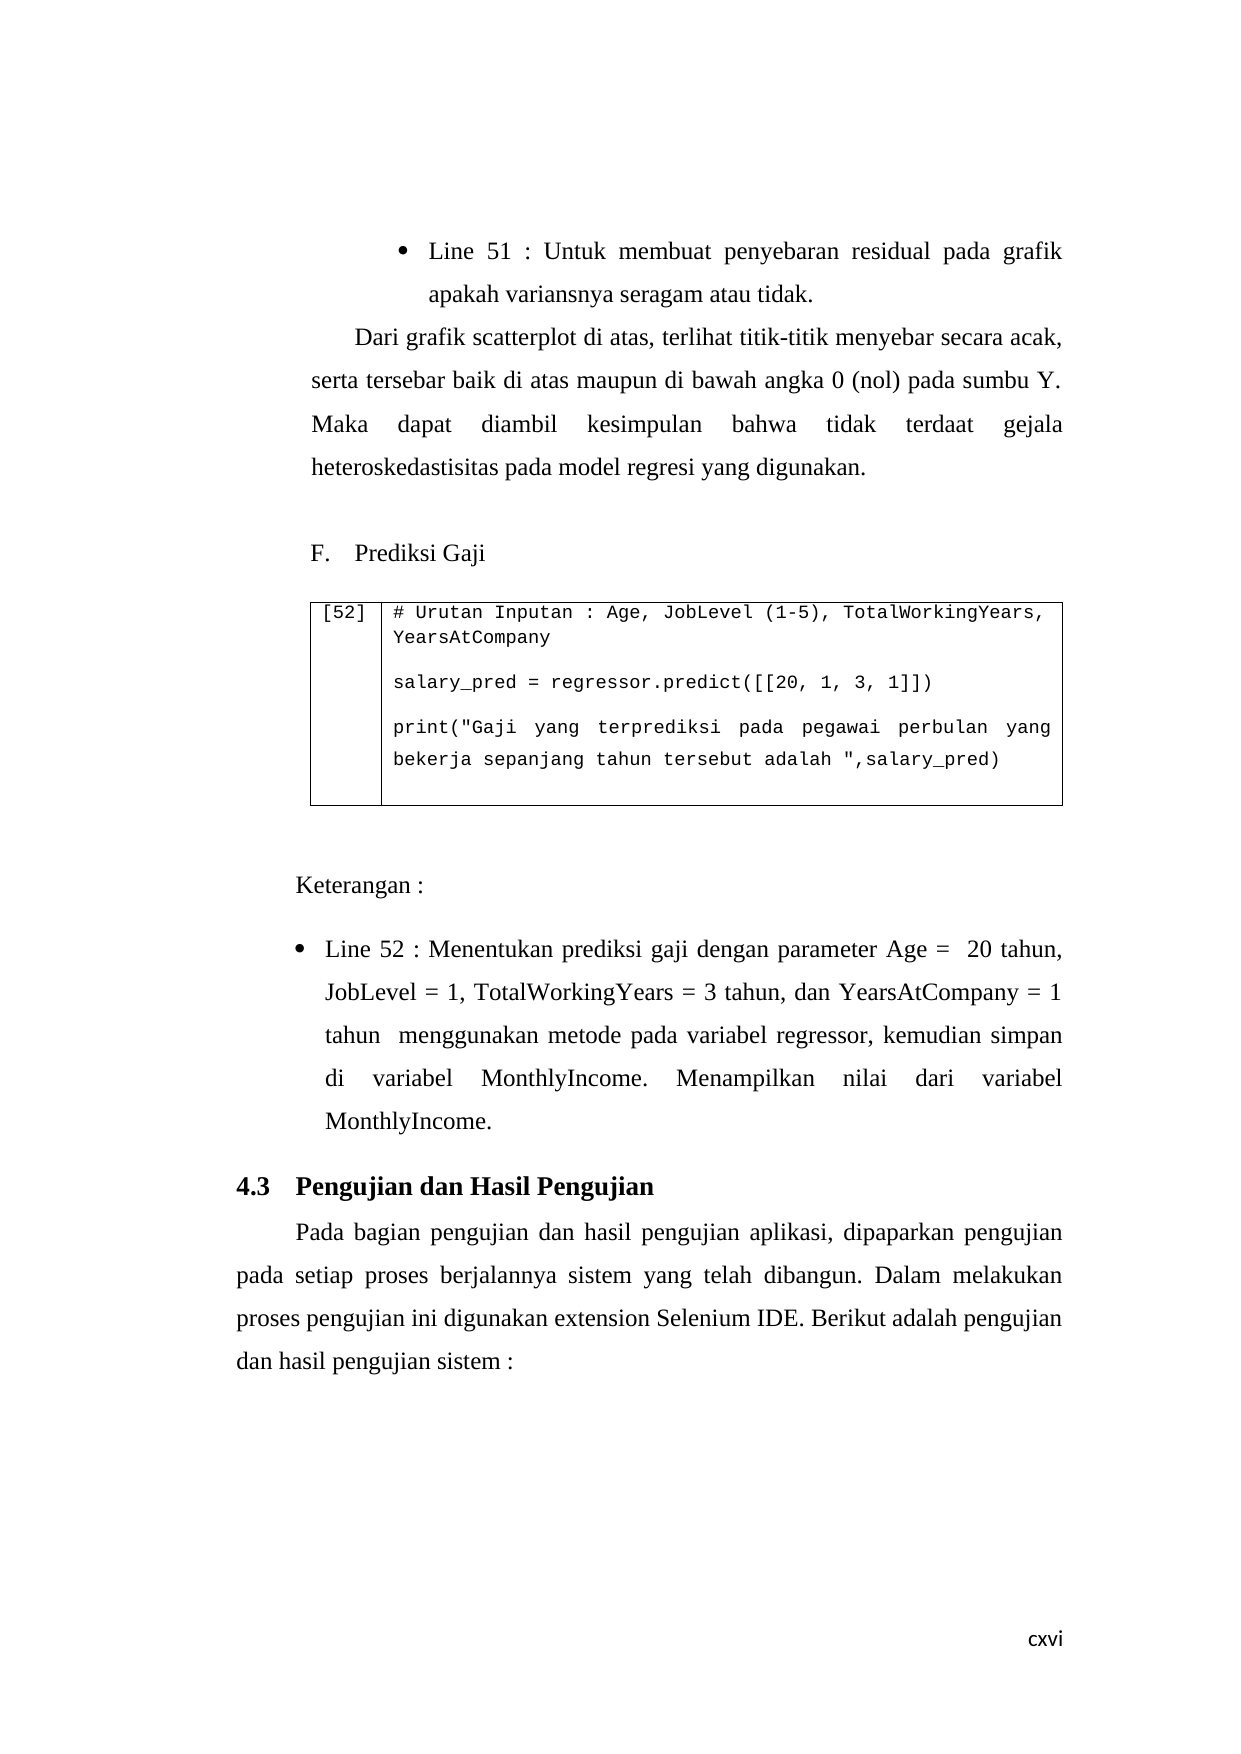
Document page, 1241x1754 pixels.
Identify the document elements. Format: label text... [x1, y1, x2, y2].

list Line 51 : Untuk membuat penyebaran residual pada grafik apakah variansnya seragam atau tidak. [399, 236, 1063, 308]
table_header [52] [311, 603, 381, 805]
text Keterangan : [236, 870, 1063, 899]
table_header # Urutan Inputan : Age, JobLevel (1-5), TotalWorkingYears, YearsAtCompany salary_pred = regressor.predict([[20, 1, 3, 1]]) print("Gaji yang terprediksi pada pegawai perbulan yang bekerja sepanjang tahun tersebut adalah ",salary_pred) [382, 603, 1062, 805]
list Line 52 : Menentukan prediksi gaji dengan parameter Age = 20 tahun, JobLevel = 1, TotalWorkingYears = 3 tahun, dan YearsAtCompany = 1 tahun menggunakan metode pada variabel regressor, kemudian simpan di variabel MonthlyIncome. Menampilkan nilai dari variabel MonthlyIncome. [295, 934, 1063, 1135]
list Prediksi Gaji [310, 538, 1063, 567]
list Dari grafik scatterplot di atas, terlihat titik-titik menyebar secara acak, serta tersebar baik di atas maupun di bawah angka 0 (nol) pada sumbu Y. Maka dapat diambil kesimpulan bahwa tidak terdaat gejala heteroskedastisitas pada model regresi yang digunakan. [311, 322, 1063, 481]
text Pada bagian pengujian dan hasil pengujian aplikasi, dipaparkan pengujian pada setiap proses berjalannya sistem yang telah dibangun. Dalam melakukan proses pengujian ini digunakan extension Selenium IDE. Berikut adalah pengujian dan hasil pengujian sistem : [236, 1217, 1063, 1375]
subtitle Pengujian dan Hasil Pengujian [236, 1170, 1063, 1202]
